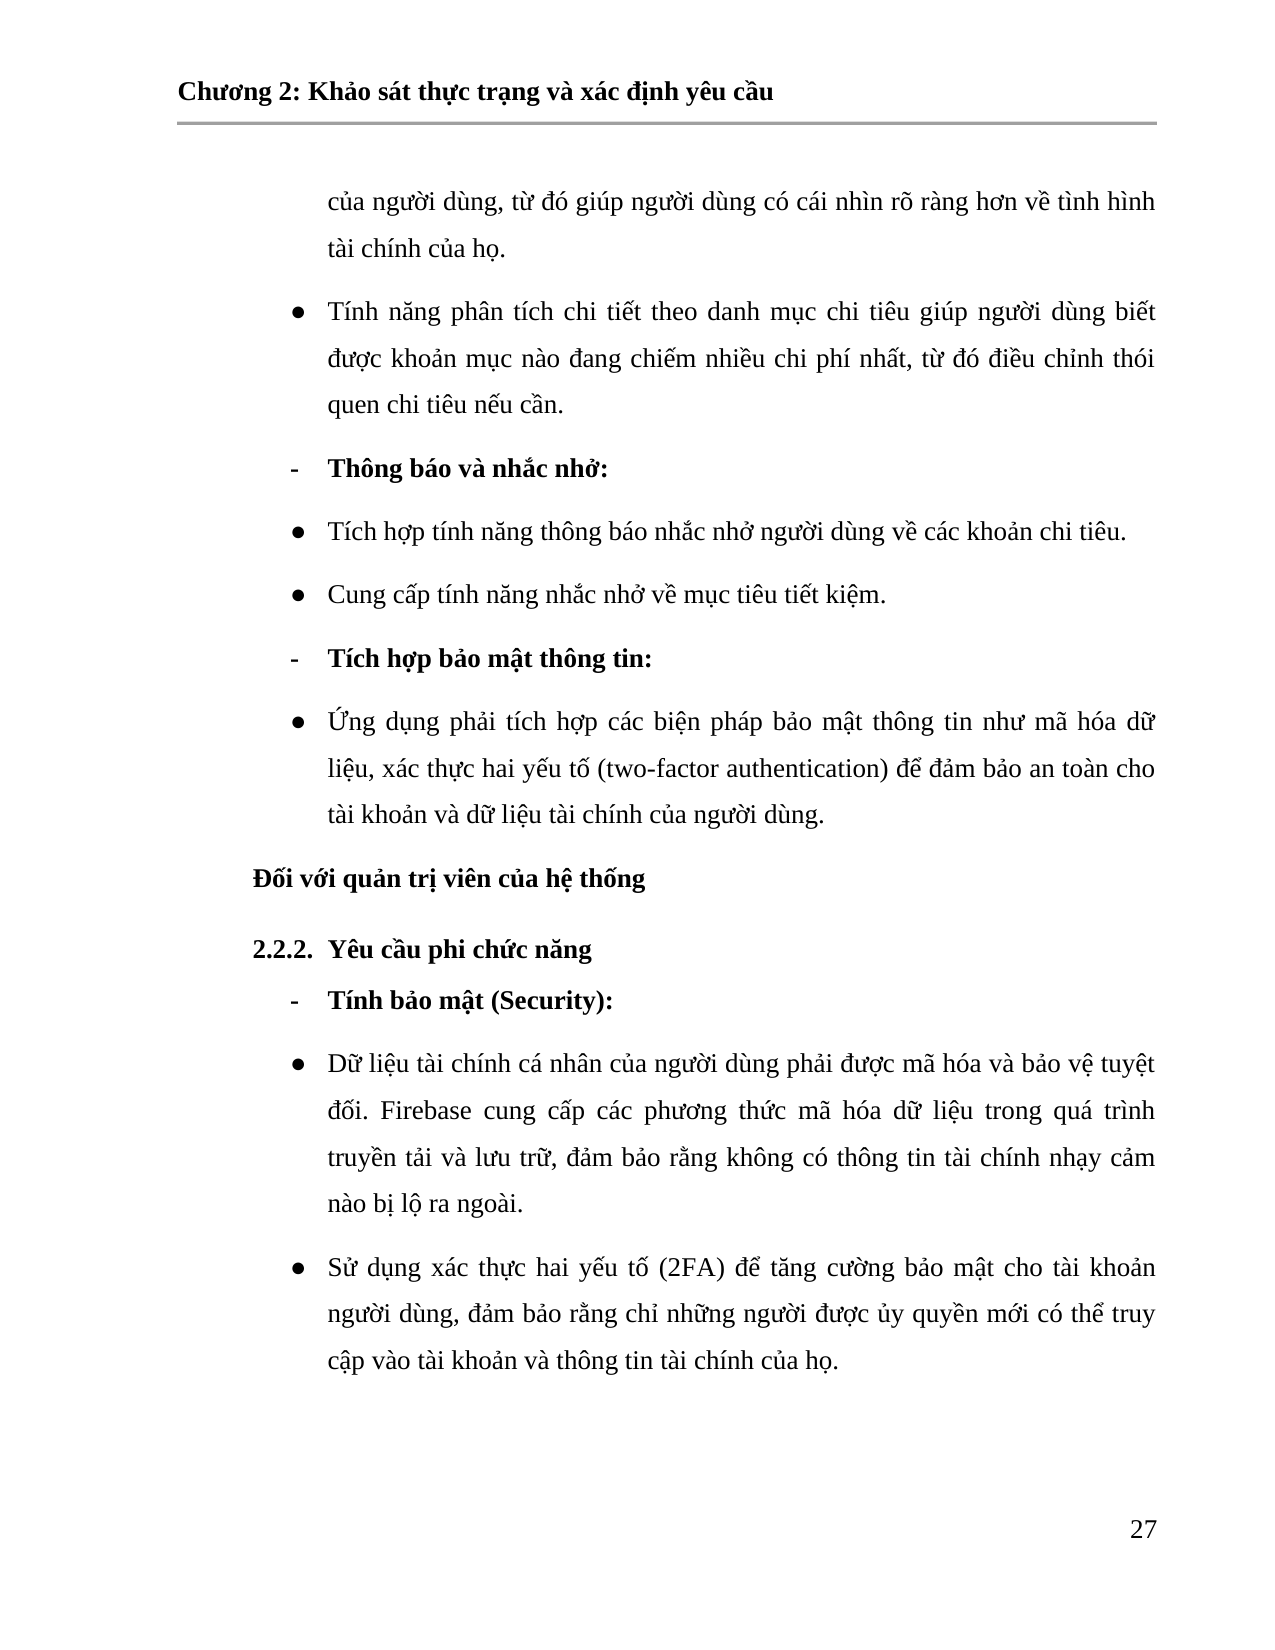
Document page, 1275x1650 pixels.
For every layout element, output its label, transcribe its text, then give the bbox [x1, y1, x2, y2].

list Tính năng phân tích chi tiết theo danh mục chi tiêu giúp người dùng biết được khoản mục nào đang chiếm nhiều chi phí nhất, từ đó điều chỉnh thói quen chi tiêu nếu cần. [290, 295, 1157, 419]
subtitle Yêu cầu phi chức năng [252, 933, 1157, 964]
list Tích hợp tính năng thông báo nhắc nhở người dùng về các khoản chi tiêu. [290, 515, 1157, 546]
list Tích hợp bảo mật thông tin: [290, 642, 1157, 673]
list Thông báo và nhắc nhở: [290, 452, 1157, 483]
list Ứng dụng phải tích hợp các biện pháp bảo mật thông tin như mã hóa dữ liệu, xác thực hai yếu tố (two-factor authentication) để đảm bảo an toàn cho tài khoản và dữ liệu tài chính của người dùng. [290, 705, 1157, 829]
list Tính bảo mật (Security): [290, 984, 1157, 1015]
list Cung cấp tính năng nhắc nhở về mục tiêu tiết kiệm. [290, 578, 1157, 609]
list Dữ liệu tài chính cá nhân của người dùng phải được mã hóa và bảo vệ tuyệt đối. Firebase cung cấp các phương thức mã hóa dữ liệu trong quá trình truyền tải và lưu trữ, đảm bảo rằng không có thông tin tài chính nhạy cảm nào bị lộ ra ngoài. [290, 1047, 1157, 1219]
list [290, 185, 1157, 263]
list Sử dụng xác thực hai yếu tố (2FA) để tăng cường bảo mật cho tài khoản người dùng, đảm bảo rằng chỉ những người được ủy quyền mới có thể truy cập vào tài khoản và thông tin tài chính của họ. [290, 1251, 1157, 1375]
text Đối với quản trị viên của hệ thống [215, 862, 1157, 893]
